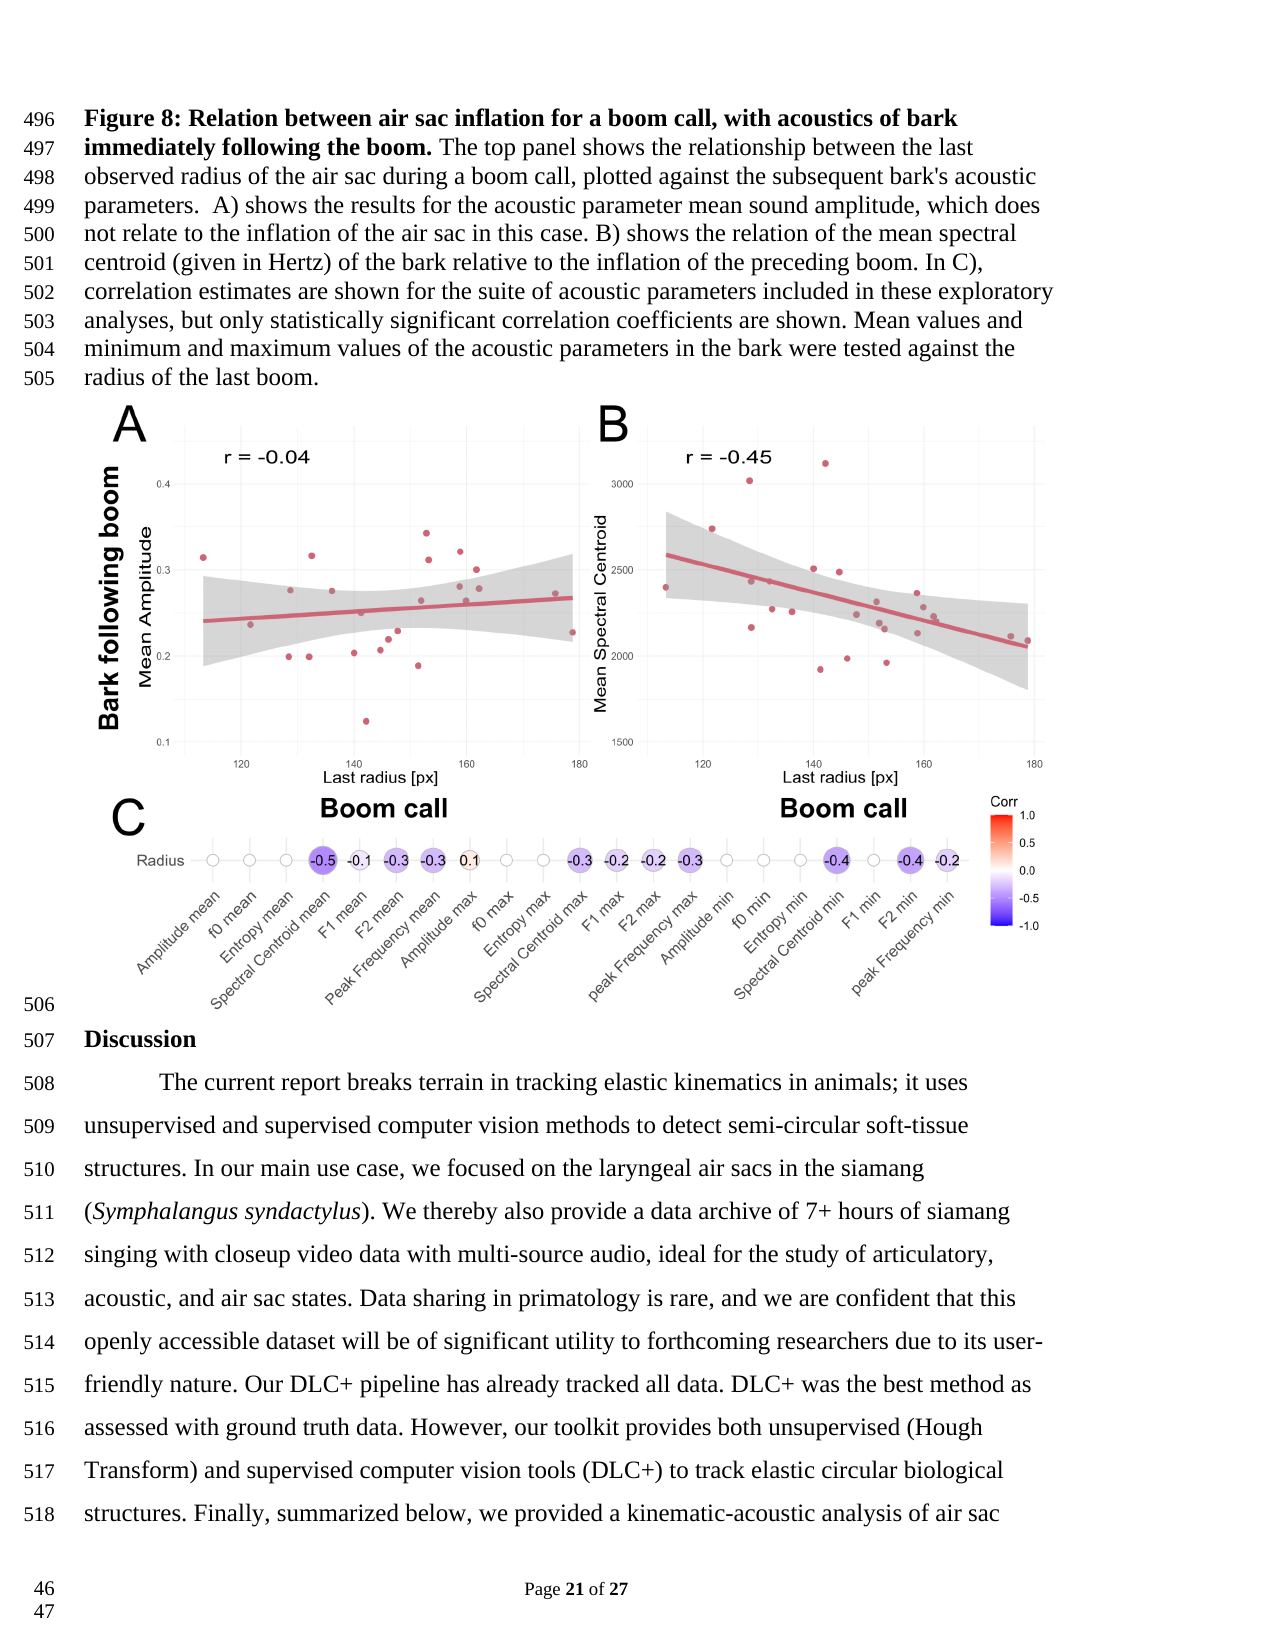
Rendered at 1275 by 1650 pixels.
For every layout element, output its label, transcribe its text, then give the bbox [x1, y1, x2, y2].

text Discussion [84, 1024, 1068, 1053]
text Figure 8: Relation between air sac inflation for a boom call, with acoustics of bark immediately following the boom. The top panel shows the relationship between the last observed radius of the air sac during a boom call, plotted against the subsequent bark's acoustic parameters. A) shows the results for the acoustic parameter mean sound amplitude, which does not relate to the inflation of the air sac in this case. B) shows the relation of the mean spectral centroid (given in Hertz) of the bark relative to the inflation of the preceding boom. In C), correlation estimates are shown for the suite of acoustic parameters included in these exploratory analyses, but only statistically significant correlation coefficients are shown. Mean values and minimum and maximum values of the acoustic parameters in the bark were tested against the radius of the last boom. [84, 103, 1068, 391]
picture [83, 391, 1068, 1012]
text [84, 1067, 1068, 1527]
